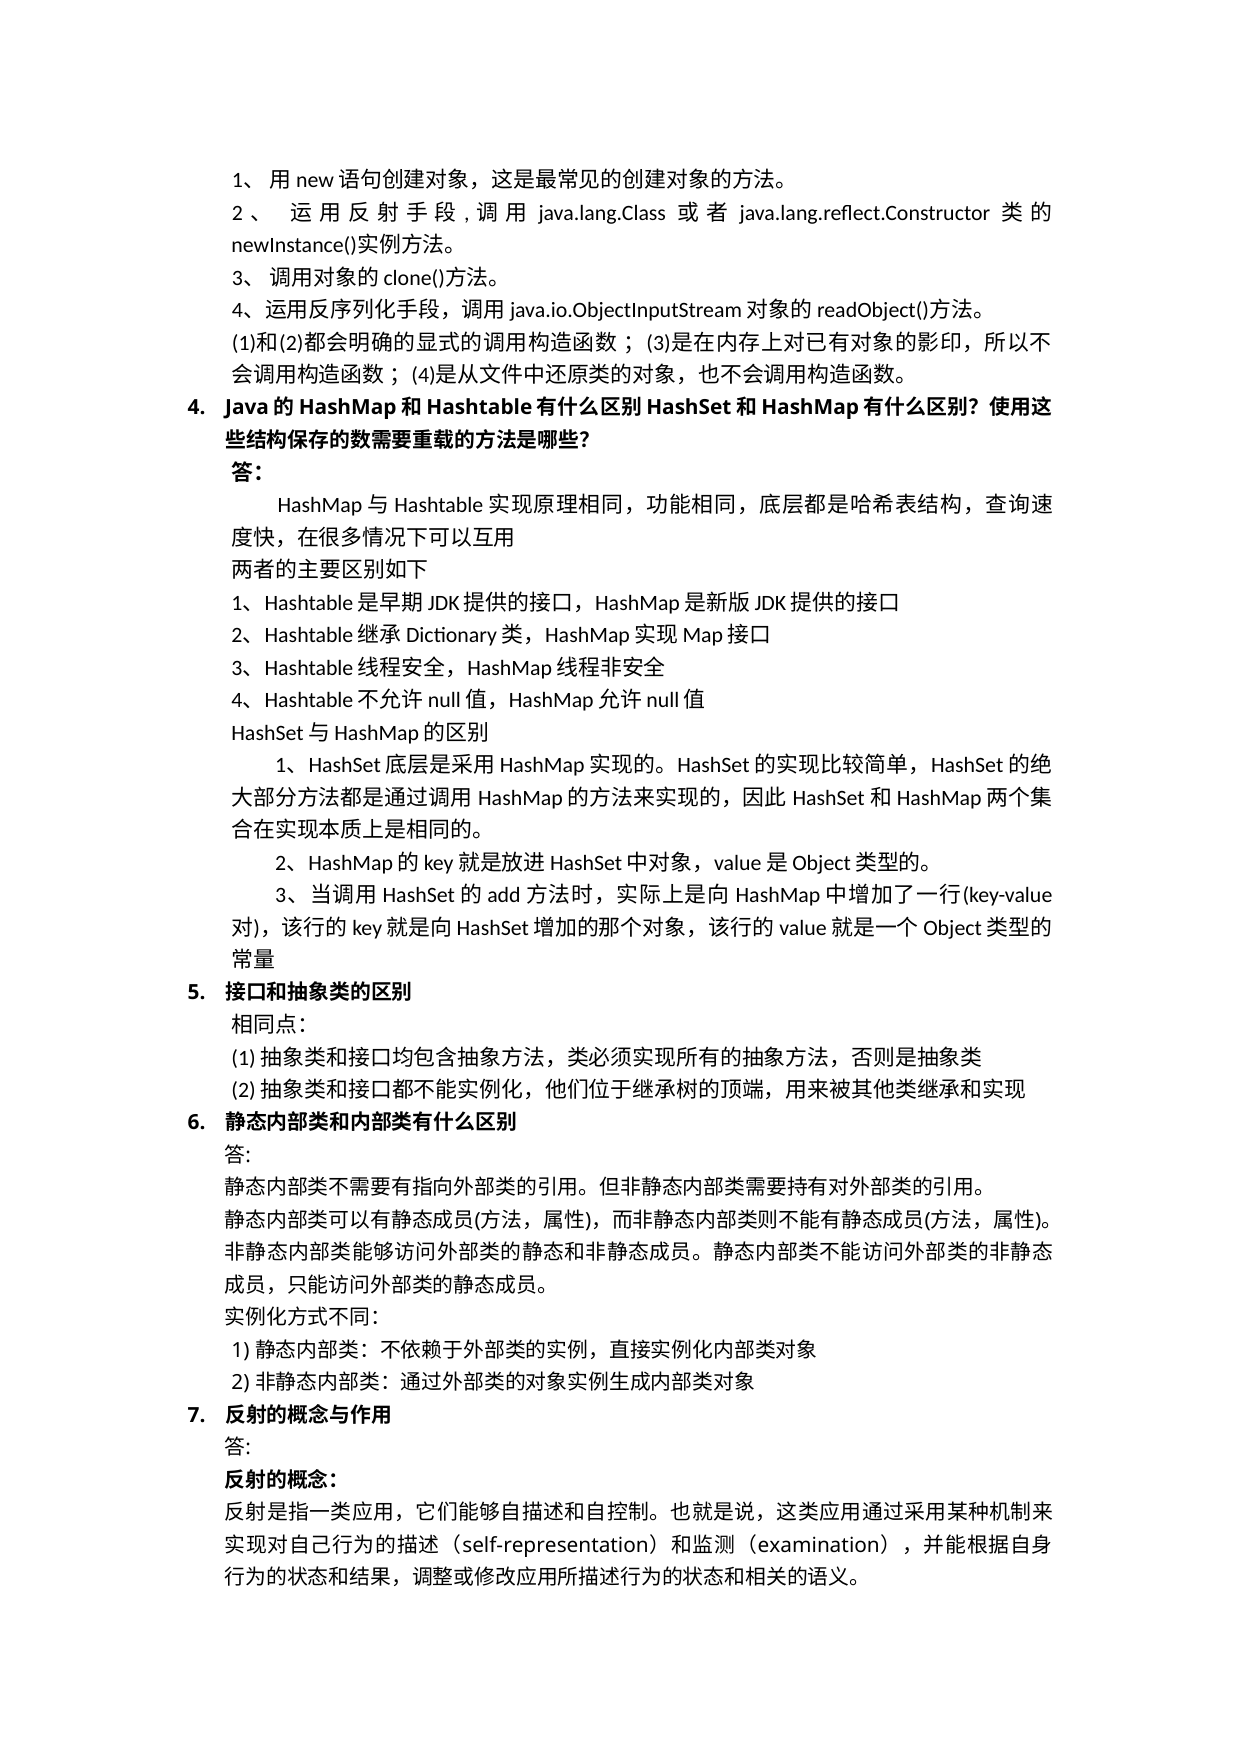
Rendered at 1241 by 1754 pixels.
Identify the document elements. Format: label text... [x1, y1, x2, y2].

text 答： [231, 454, 1053, 487]
text 1、Hashtable是早期JDK提供的接口，HashMap是新版JDK提供的接口 [187, 584, 1053, 617]
text 4、Hashtable不允许null值，HashMap允许null值 [231, 682, 1053, 714]
text 4、运用反序列化手段，调用java.io.ObjectInputStream对象的 readObject()方法。 [231, 292, 1053, 324]
text 2) 非静态内部类：通过外部类的对象实例生成内部类对象 [224, 1364, 1053, 1397]
text 实例化方式不同： [224, 1299, 1053, 1332]
text 1、 用new语句创建对象，这是最常见的创建对象的方法。 [231, 162, 1053, 194]
text 2、Hashtable继承Dictionary类，HashMap实现Map接口 [231, 617, 1053, 649]
list 接口和抽象类的区别 [187, 974, 1053, 1007]
text 相同点： [187, 1007, 1053, 1039]
text 1、HashSet底层是采用HashMap实现的。HashSet 的实现比较简单，HashSet 的绝大部分方法都是通过调用 HashMap 的方法来实现的，因此 HashSet 和 HashMap 两个集合在实现本质上是相同的。 [231, 747, 1053, 844]
list Java的HashMap和Hashtable有什么区别HashSet和HashMap有什么区别？使用这些结构保存的数需要重载的方法是哪些？ [187, 389, 1053, 454]
text 1) 静态内部类：不依赖于外部类的实例，直接实例化内部类对象 [224, 1332, 1053, 1364]
text 3、Hashtable线程安全，HashMap线程非安全 [231, 649, 1053, 682]
text 两者的主要区别如下 [231, 552, 1053, 584]
text 2、HashMap的key就是放进HashSet中对象，value是Object类型的。 [231, 844, 1053, 877]
text 2、 运用反射手段,调用java.lang.Class或者java.lang.reflect.Constructor类的newInstance()实例方法。 [231, 194, 1053, 259]
text HashMap与Hashtable实现原理相同，功能相同，底层都是哈希表结构，查询速度快，在很多情况下可以互用 [231, 487, 1053, 552]
text 3、 调用对象的clone()方法。 [231, 259, 1053, 292]
text (2) 抽象类和接口都不能实例化，他们位于继承树的顶端，用来被其他类继承和实现 [231, 1072, 1053, 1104]
text (1)和(2)都会明确的显式的调用构造函数 ；(3)是在内存上对已有对象的影印，所以不会调用构造函数 ；(4)是从文件中还原类的对象，也不会调用构造函数。 [231, 324, 1053, 389]
text (1) 抽象类和接口均包含抽象方法，类必须实现所有的抽象方法，否则是抽象类 [187, 1039, 1053, 1072]
list 反射的概念与作用 [187, 1397, 1053, 1429]
text 答: [224, 1137, 1053, 1169]
text 反射的概念： [224, 1462, 1053, 1494]
text 静态内部类不需要有指向外部类的引用。但非静态内部类需要持有对外部类的引用。 [224, 1169, 1053, 1202]
text 答: [224, 1429, 1053, 1462]
text HashSet与HashMap的区别 [231, 714, 1053, 747]
text 3、当调用HashSet的add方法时，实际上是向HashMap中增加了一行(key-value对)，该行的key就是向HashSet增加的那个对象，该行的value就是一个Object类型的常量 [231, 877, 1053, 974]
text 非静态内部类能够访问外部类的静态和非静态成员。静态内部类不能访问外部类的非静态成员，只能访问外部类的静态成员。 [224, 1234, 1053, 1299]
text 反射是指一类应用，它们能够自描述和自控制。也就是说，这类应用通过采用某种机制来实现对自己行为的描述（self-representation）和监测（examination），并能根据自身行为的状态和结果，调整或修改应用所描述行为的状态和相关的语义。 [224, 1494, 1053, 1592]
text 静态内部类可以有静态成员(方法，属性)，而非静态内部类则不能有静态成员(方法，属性)。 [224, 1202, 1053, 1234]
list 静态内部类和内部类有什么区别 [187, 1104, 1053, 1137]
